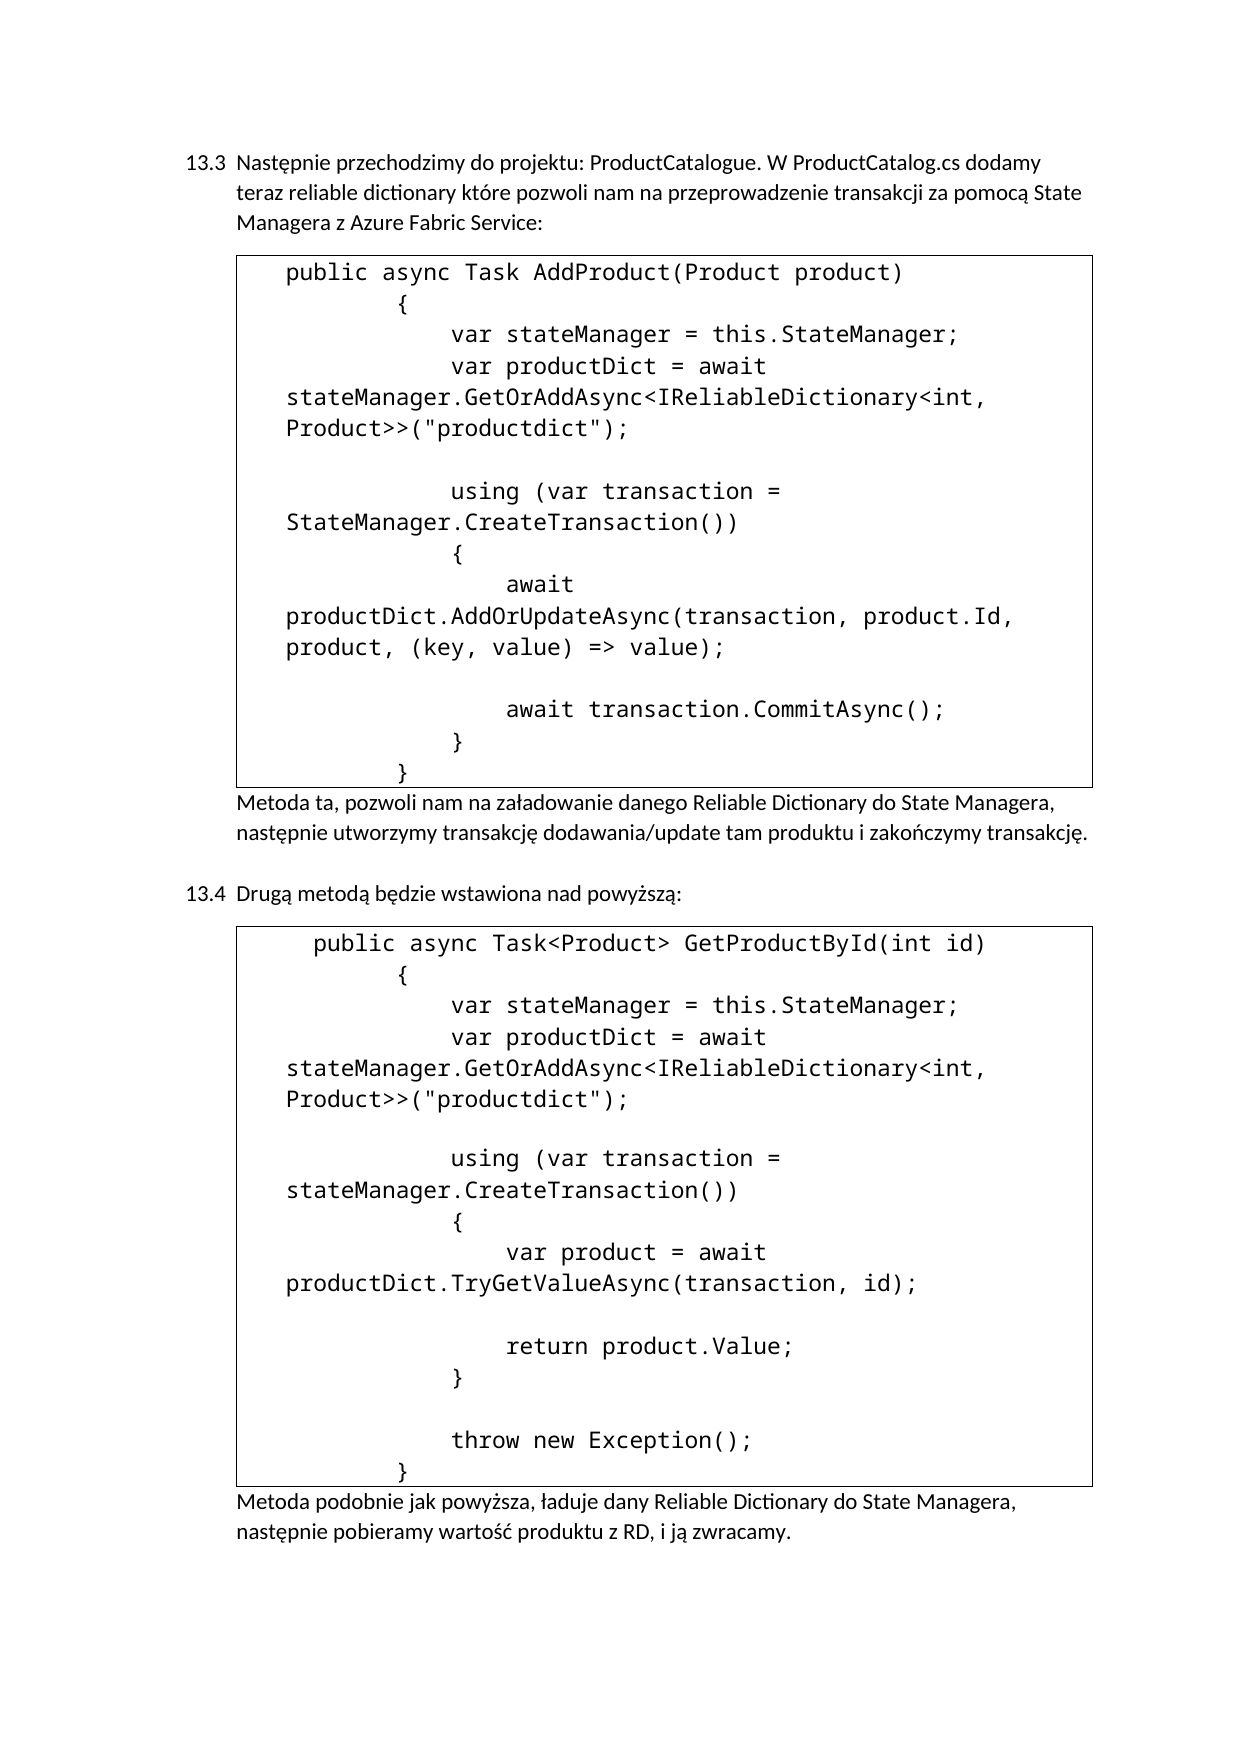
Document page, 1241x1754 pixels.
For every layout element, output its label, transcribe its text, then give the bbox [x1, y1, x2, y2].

list Drugą metodą będzie wstawiona nad powyższą: [185, 879, 1093, 907]
list Metoda ta, pozwoli nam na załadowanie danego Reliable Dictionary do State Managera, następnie utworzymy transakcję dodawania/update tam produktu i zakończymy transakcję. [236, 788, 1093, 846]
list Następnie przechodzimy do projektu: ProductCatalogue. W ProductCatalog.cs dodamy teraz reliable dictionary które pozwoli nam na przeprowadzenie transakcji za pomocą State Managera z Azure Fabric Service: [185, 148, 1093, 236]
list Metoda podobnie jak powyższa, ładuje dany Reliable Dictionary do State Managera, następnie pobieramy wartość produktu z RD, i ją zwracamy. [236, 1487, 1093, 1545]
table_header public async Task AddProduct(Product product) { var stateManager = this.StateManager; var productDict = await stateManager.GetOrAddAsync<IReliableDictionary<int, Product>>("productdict"); using (var transaction = StateManager.CreateTransaction()) { await productDict.AddOrUpdateAsync(transaction, product.Id, product, (key, value) => value); await transaction.CommitAsync(); } } [237, 256, 1092, 787]
table_header public async Task<Product> GetProductById(int id) { var stateManager = this.StateManager; var productDict = await stateManager.GetOrAddAsync<IReliableDictionary<int, Product>>("productdict"); using (var transaction = stateManager.CreateTransaction()) { var product = await productDict.TryGetValueAsync(transaction, id); return product.Value; } throw new Exception(); } [237, 927, 1092, 1486]
